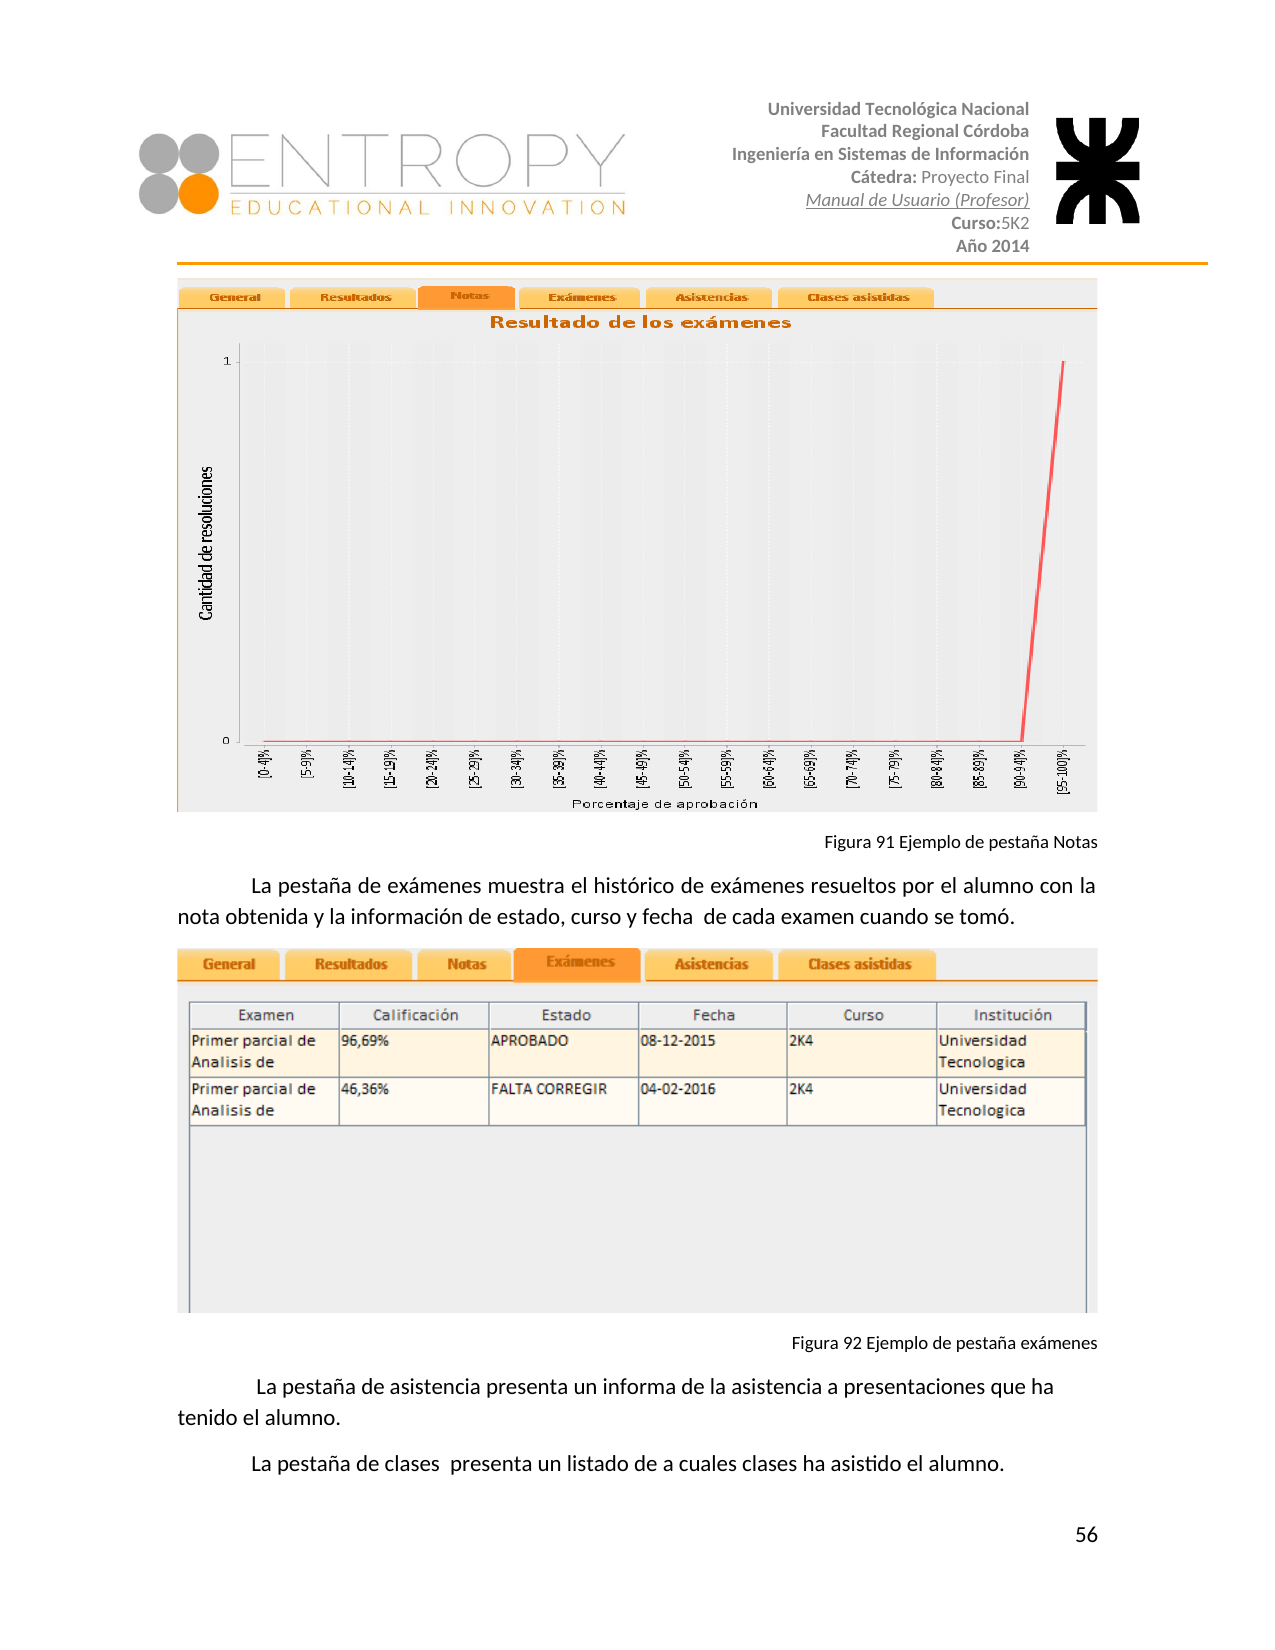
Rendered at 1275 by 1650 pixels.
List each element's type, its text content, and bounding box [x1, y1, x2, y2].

picture [122, 119, 643, 229]
text La pestaña de asistencia presenta un informa de la asistencia a presentaciones que ha tenido el alumno. [177, 1372, 1098, 1431]
picture [177, 948, 1098, 1313]
text Figura 91 Ejemplo de pestaña Notas [177, 830, 1098, 853]
text Figura 92 Ejemplo de pestaña exámenes [177, 1331, 1098, 1354]
text La pestaña de exámenes muestra el histórico de exámenes resueltos por el alumno con la nota obtenida y la información de estado, curso y fecha de cada examen cuando se tomó. [177, 872, 1098, 930]
text La pestaña de clases presenta un listado de a cuales clases ha asistido el alumno. [177, 1449, 1098, 1477]
picture [177, 278, 1098, 812]
